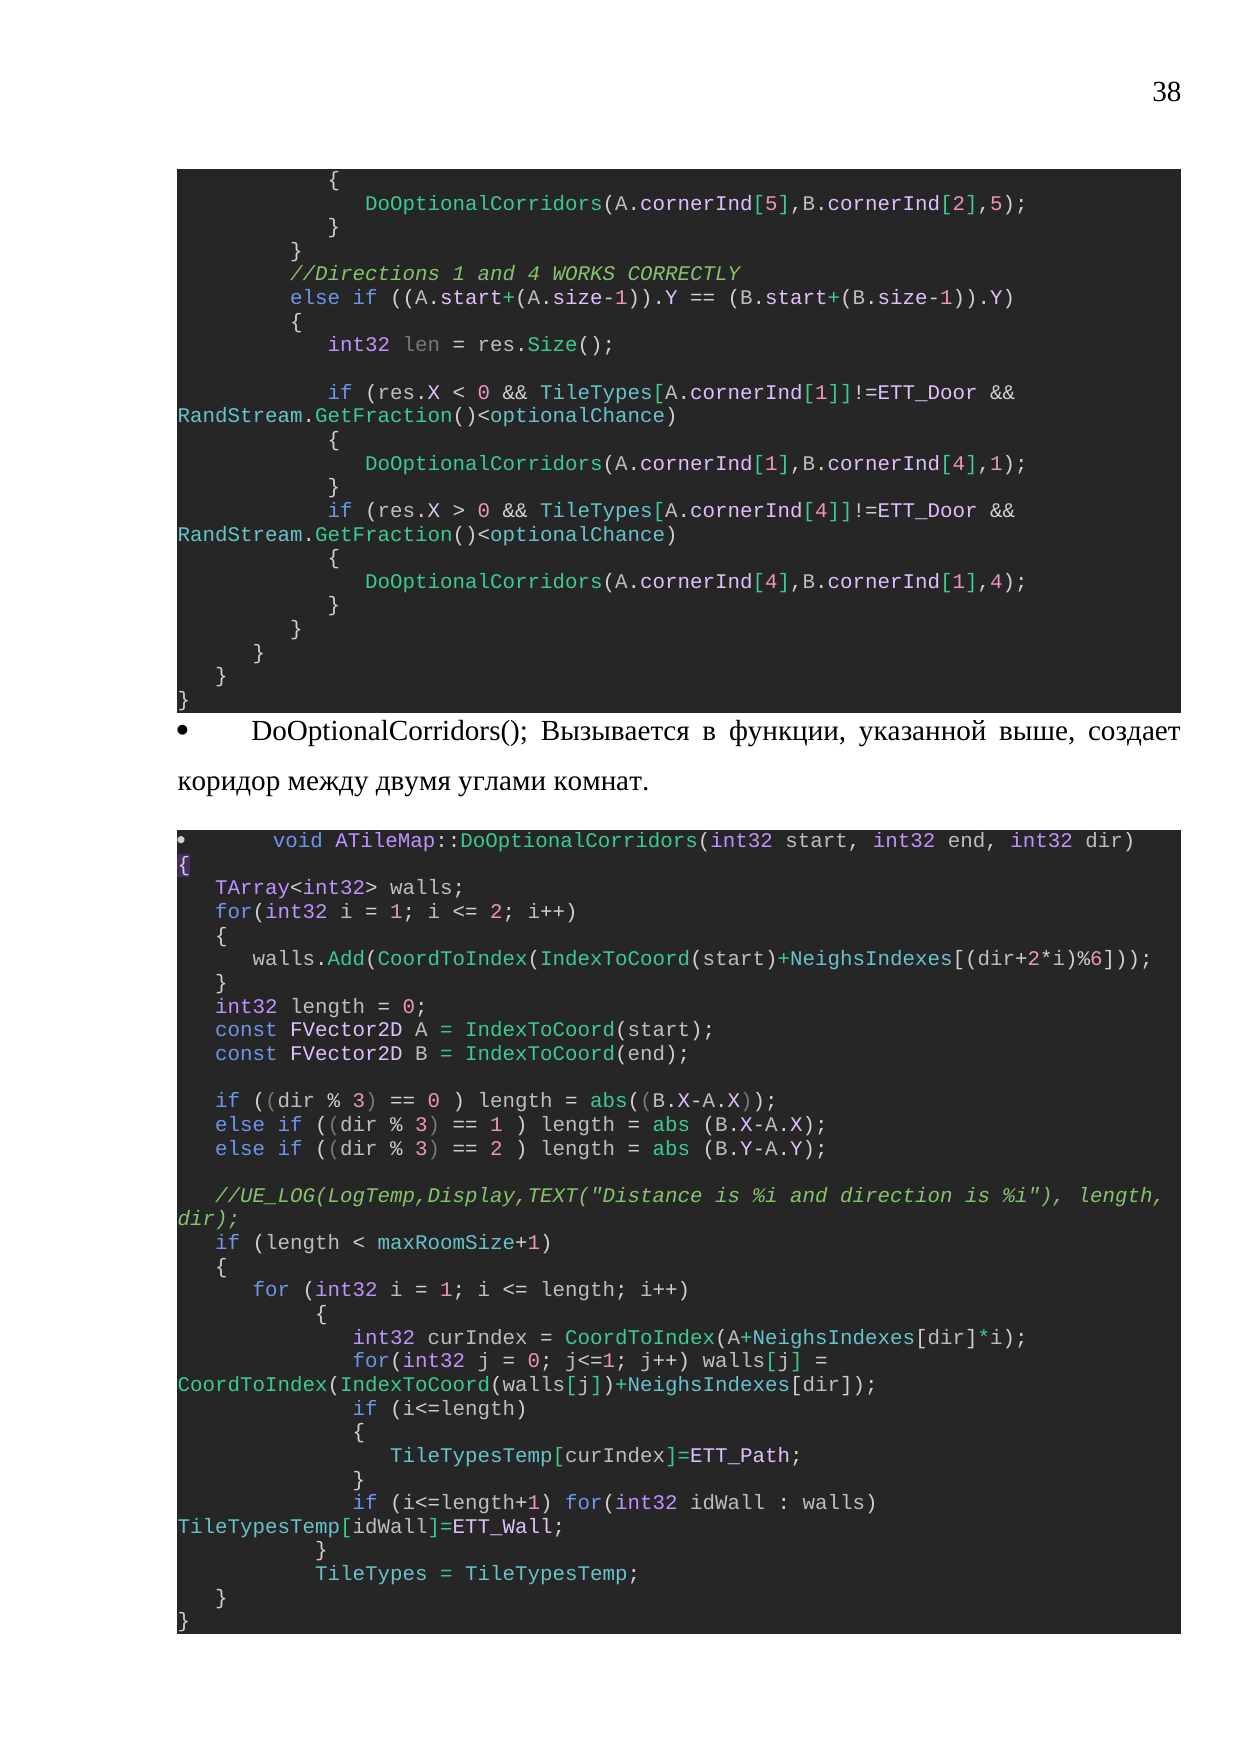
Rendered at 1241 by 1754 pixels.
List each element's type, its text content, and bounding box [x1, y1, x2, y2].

list DoOptionalCorridors(); Вызывается в функции, указанной выше, создает коридор между двумя углами комнат. [177, 713, 1181, 797]
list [177, 169, 1181, 713]
list void ATileMap::DoOptionalCorridors(int32 start, int32 end, int32 dir) { TArray<int32> walls; for(int32 i = 1; i <= 2; i++) { walls.Add(CoordToIndex(IndexToCoord(start)+NeighsIndexes[(dir+2*i)%6])); } int32 length = 0; const FVector2D A = IndexToCoord(start); const FVector2D B = IndexToCoord(end); if ((dir % 3) == 0 ) length = abs((B.X-A.X)); else if ((dir % 3) == 1 ) length = abs (B.X-A.X); else if ((dir % 3) == 2 ) length = abs (B.Y-A.Y); //UE_LOG(LogTemp,Display,TEXT("Distance is %i and direction is %i"), length, dir); if (length < maxRoomSize+1) { for (int32 i = 1; i <= length; i++) { int32 curIndex = CoordToIndex(A+NeighsIndexes[dir]*i); for(int32 j = 0; j<=1; j++) walls[j] = CoordToIndex(IndexToCoord(walls[j])+NeighsIndexes[dir]); if (i<=length) { TileTypesTemp[curIndex]=ETT_Path; } if (i<=length+1) for(int32 idWall : walls) TileTypesTemp[idWall]=ETT_Wall; } TileTypes = TileTypesTemp; } } [177, 830, 1181, 1634]
